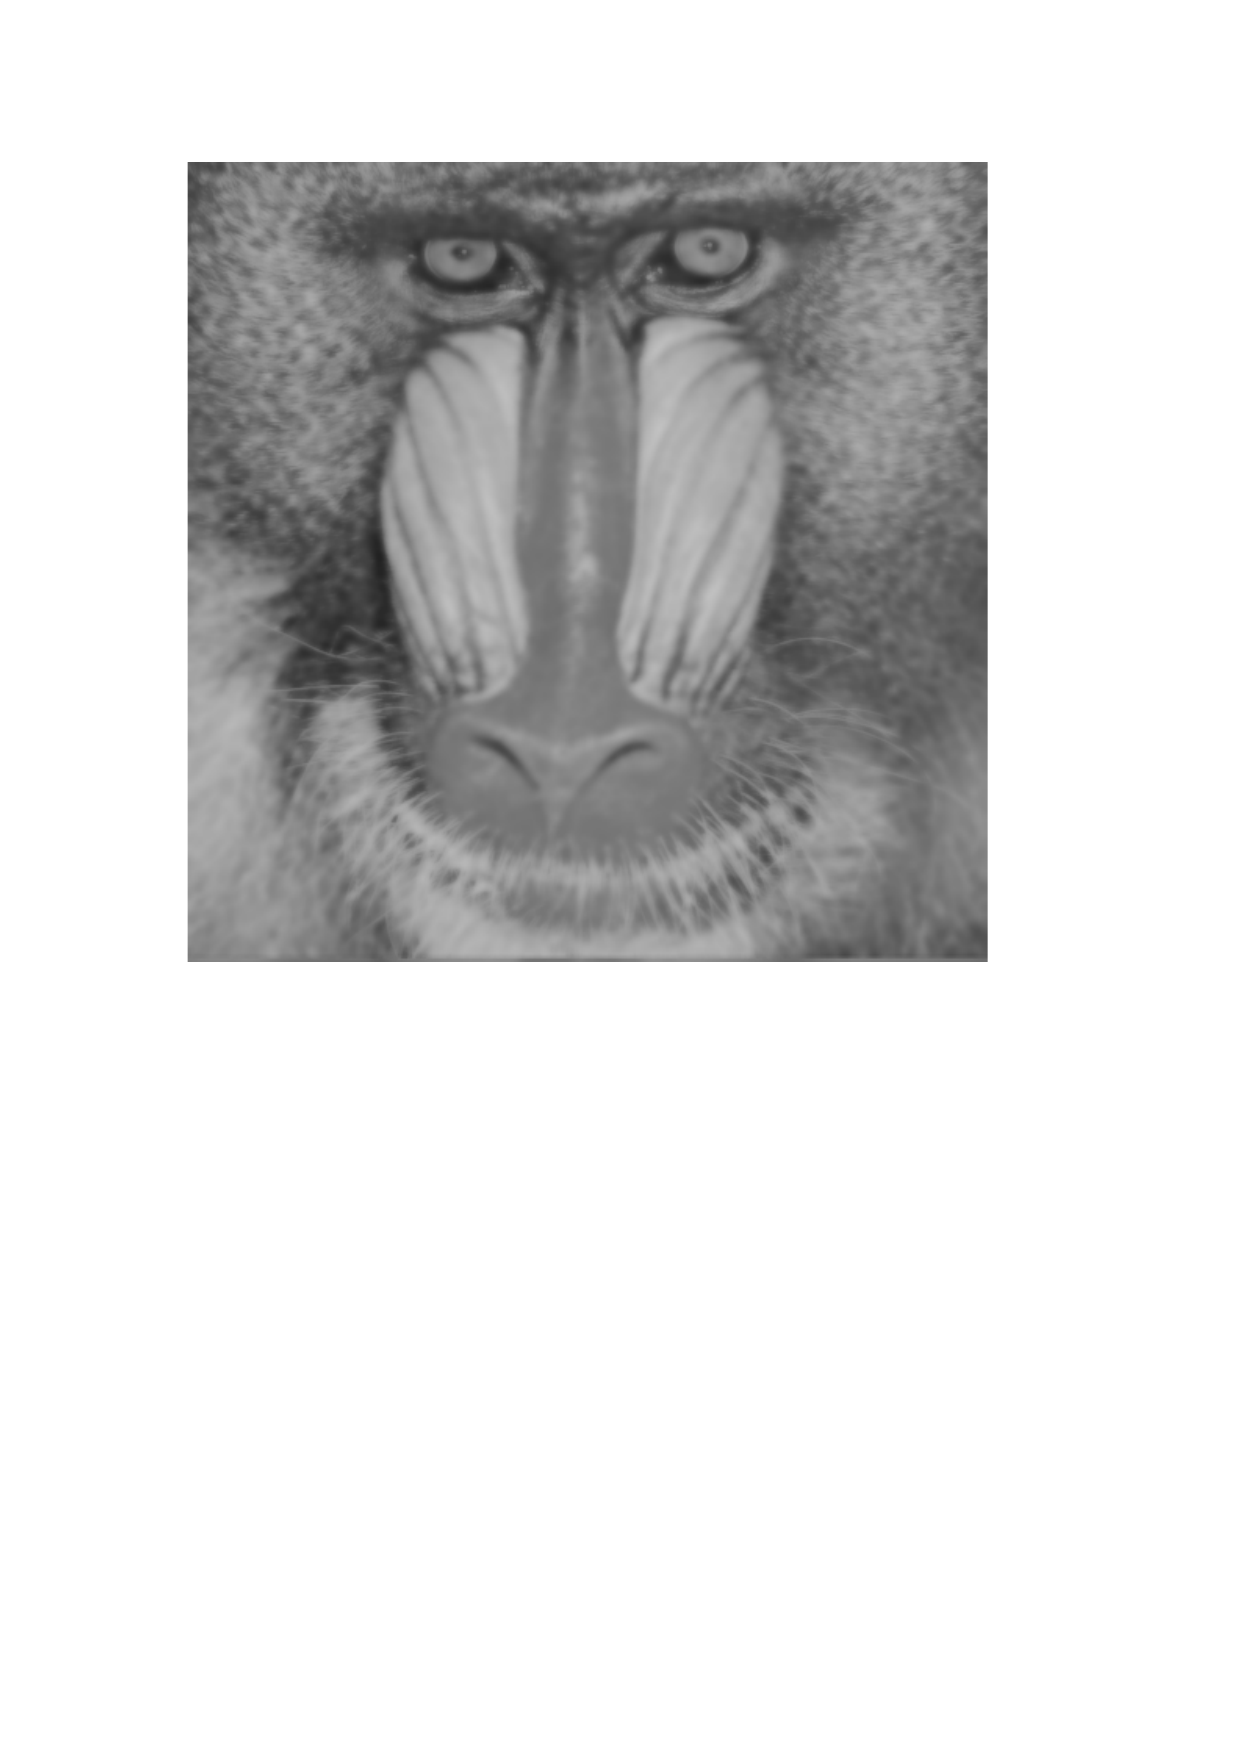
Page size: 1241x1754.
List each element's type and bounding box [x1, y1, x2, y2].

picture [187, 162, 988, 962]
